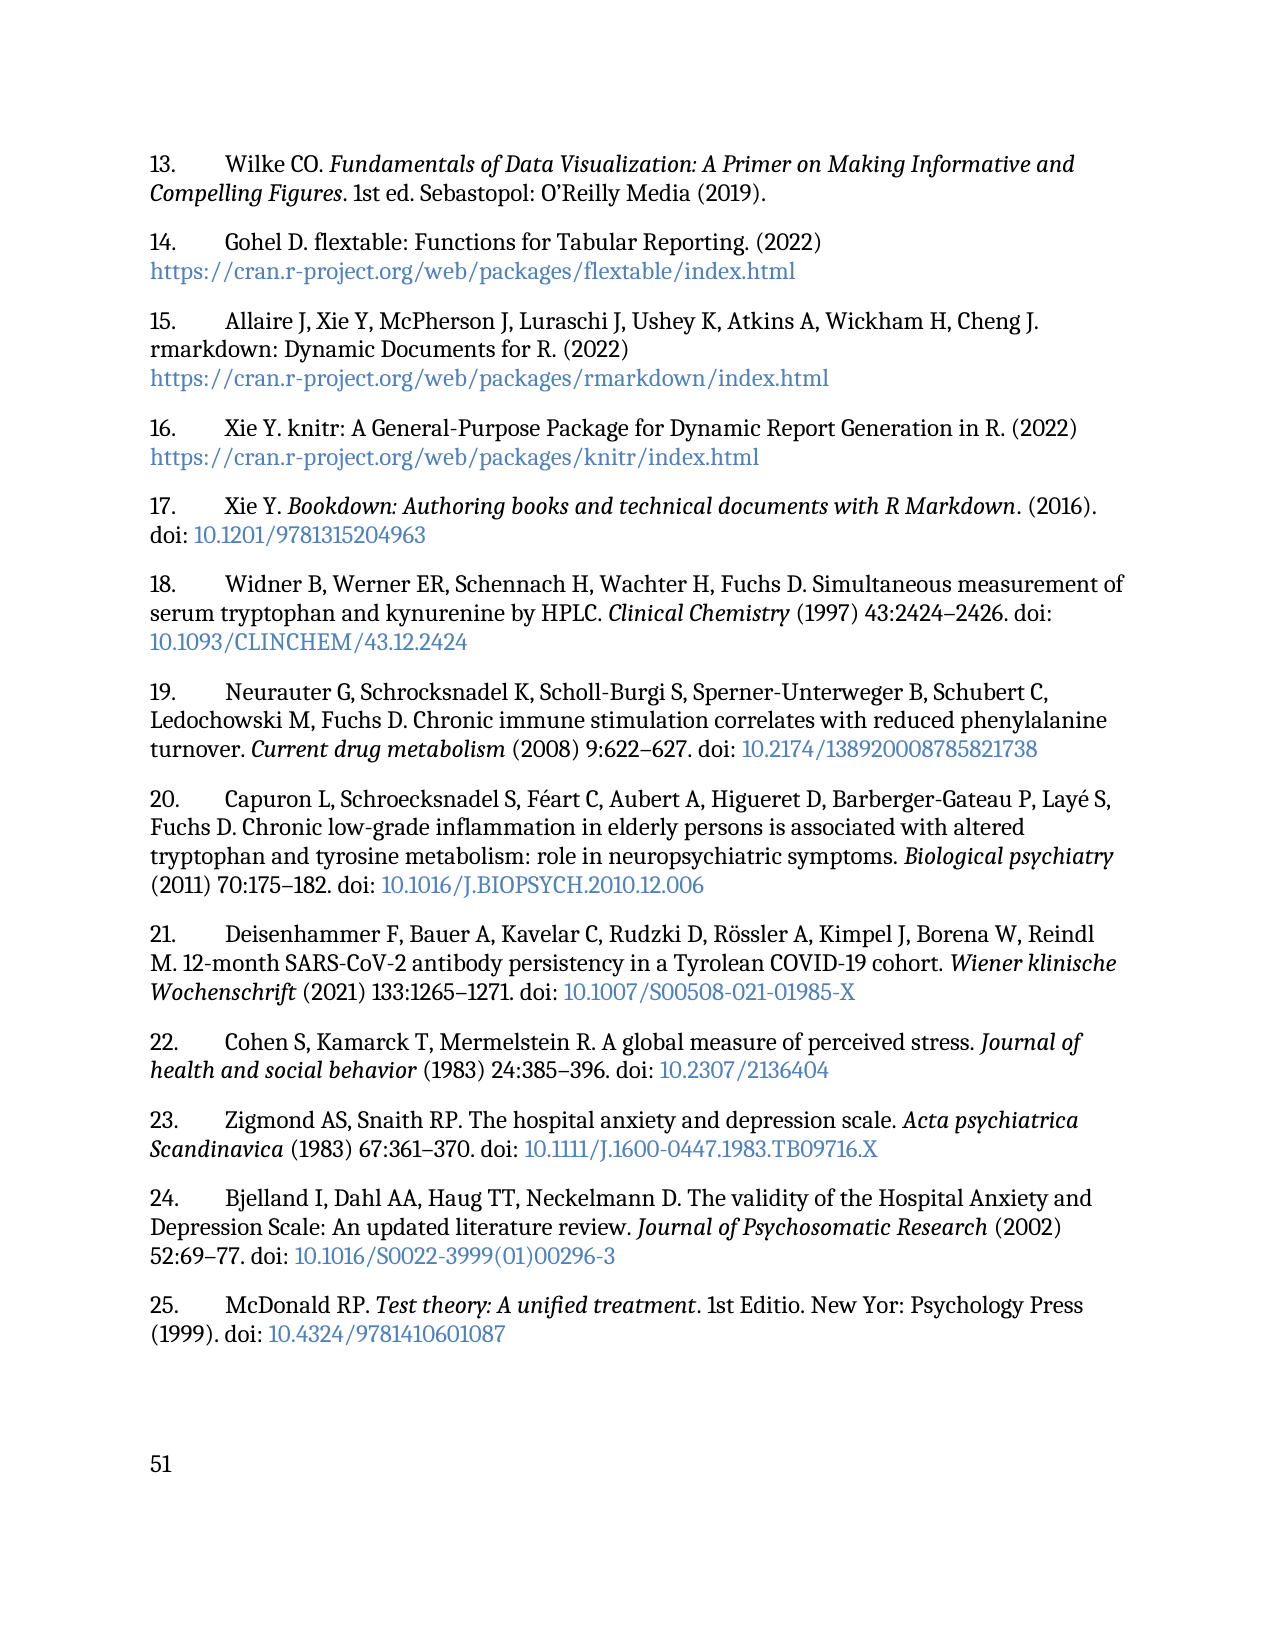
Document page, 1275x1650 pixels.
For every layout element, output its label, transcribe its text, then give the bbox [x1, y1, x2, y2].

text 25. McDonald RP. Test theory: A unified treatment. 1st Editio. New Yor: Psychology Press (1999). doi: 10.4324/9781410601087 [150, 1291, 1125, 1349]
text 16. Xie Y. knitr: A General-Purpose Package for Dynamic Report Generation in R. (2022) https://cran.r-project.org/web/packages/knitr/index.html [150, 414, 1125, 471]
text 22. Cohen S, Kamarck T, Mermelstein R. A global measure of perceived stress. Journal of health and social behavior (1983) 24:385–396. doi: 10.2307/2136404 [150, 1027, 1125, 1085]
text 23. Zigmond AS, Snaith RP. The hospital anxiety and depression scale. Acta psychiatrica Scandinavica (1983) 67:361–370. doi: 10.1111/J.1600-0447.1983.TB09716.X [150, 1106, 1125, 1163]
text 24. Bjelland I, Dahl AA, Haug TT, Neckelmann D. The validity of the Hospital Anxiety and Depression Scale: An updated literature review. Journal of Psychosomatic Research (2002) 52:69–77. doi: 10.1016/S0022-3999(01)00296-3 [150, 1184, 1125, 1270]
text 17. Xie Y. Bookdown: Authoring books and technical documents with R Markdown. (2016). doi: 10.1201/9781315204963 [150, 492, 1125, 549]
text 21. Deisenhammer F, Bauer A, Kavelar C, Rudzki D, Rössler A, Kimpel J, Borena W, Reindl M. 12-month SARS-CoV-2 antibody persistency in a Tyrolean COVID-19 cohort. Wiener klinische Wochenschrift (2021) 133:1265–1271. doi: 10.1007/S00508-021-01985-X [150, 920, 1125, 1007]
text 14. Gohel D. flextable: Functions for Tabular Reporting. (2022) https://cran.r-project.org/web/packages/flextable/index.html [150, 228, 1125, 286]
text 15. Allaire J, Xie Y, McPherson J, Luraschi J, Ushey K, Atkins A, Wickham H, Cheng J. rmarkdown: Dynamic Documents for R. (2022) https://cran.r-project.org/web/packages/rmarkdown/index.html [150, 307, 1125, 393]
text 18. Widner B, Werner ER, Schennach H, Wachter H, Fuchs D. Simultaneous measurement of serum tryptophan and kynurenine by HPLC. Clinical Chemistry (1997) 43:2424–2426. doi: 10.1093/CLINCHEM/43.12.2424 [150, 570, 1125, 657]
text 20. Capuron L, Schroecksnadel S, Féart C, Aubert A, Higueret D, Barberger-Gateau P, Layé S, Fuchs D. Chronic low-grade inflammation in elderly persons is associated with altered tryptophan and tyrosine metabolism: role in neuropsychiatric symptoms. Biological psychiatry (2011) 70:175–182. doi: 10.1016/J.BIOPSYCH.2010.12.006 [150, 784, 1125, 899]
text 19. Neurauter G, Schrocksnadel K, Scholl-Burgi S, Sperner-Unterweger B, Schubert C, Ledochowski M, Fuchs D. Chronic immune stimulation correlates with reduced phenylalanine turnover. Current drug metabolism (2008) 9:622–627. doi: 10.2174/138920008785821738 [150, 677, 1125, 764]
text 13. Wilke CO. Fundamentals of Data Visualization: A Primer on Making Informative and Compelling Figures. 1st ed. Sebastopol: O’Reilly Media (2019). [150, 150, 1125, 207]
